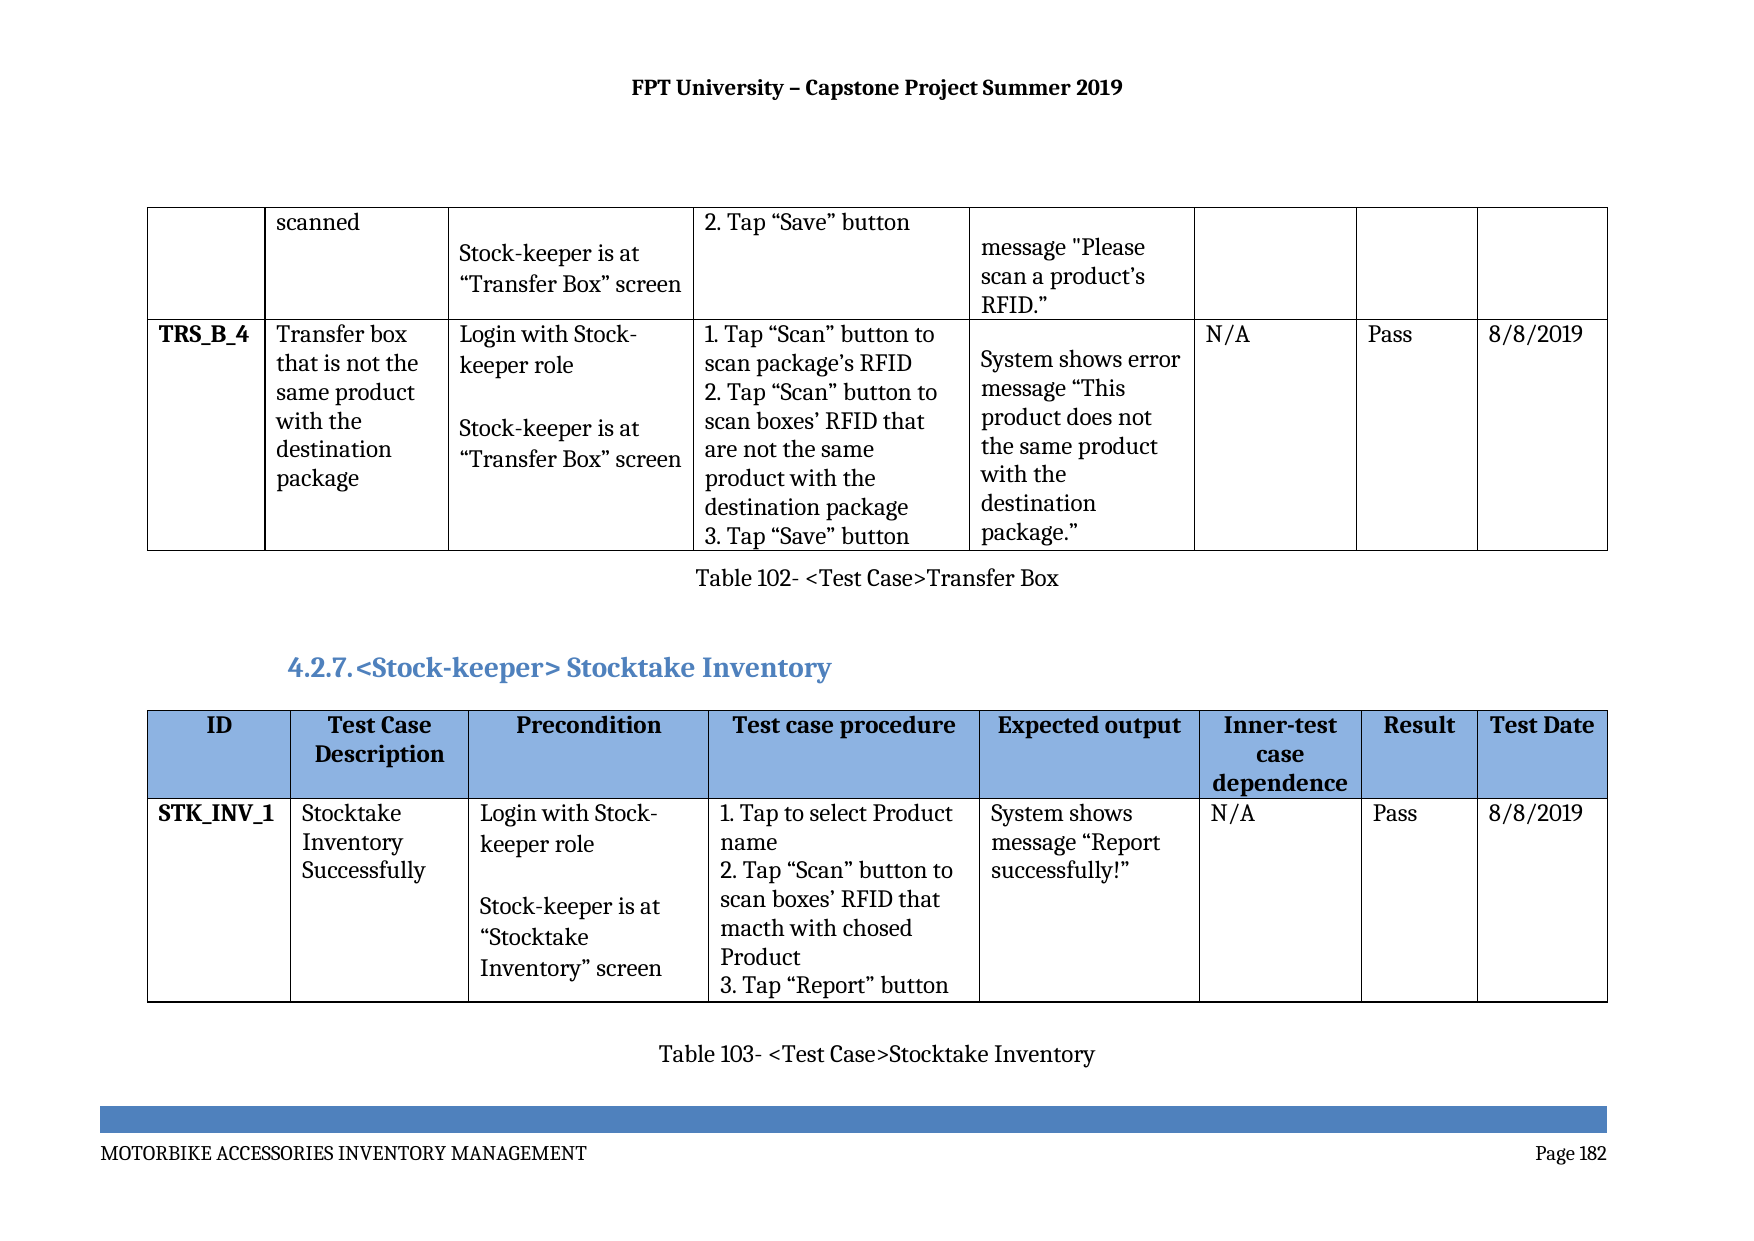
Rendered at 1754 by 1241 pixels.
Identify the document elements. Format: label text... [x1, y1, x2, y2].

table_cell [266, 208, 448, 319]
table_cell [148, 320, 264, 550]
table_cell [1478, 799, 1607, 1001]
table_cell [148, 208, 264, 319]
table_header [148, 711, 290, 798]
subtitle <Stock-keeper> Stocktake Inventory [288, 651, 1607, 685]
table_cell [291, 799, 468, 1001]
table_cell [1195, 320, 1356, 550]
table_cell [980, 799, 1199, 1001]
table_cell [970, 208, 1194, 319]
text Table 166- <Test Case>Transfer Box [147, 564, 1607, 593]
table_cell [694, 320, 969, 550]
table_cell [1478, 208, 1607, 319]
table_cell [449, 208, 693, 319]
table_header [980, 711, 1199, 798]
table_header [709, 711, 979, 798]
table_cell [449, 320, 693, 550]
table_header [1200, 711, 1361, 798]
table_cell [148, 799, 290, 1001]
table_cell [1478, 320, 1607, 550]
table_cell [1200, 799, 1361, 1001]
text Table 167- <Test Case>Stocktake Inventory [147, 1040, 1607, 1069]
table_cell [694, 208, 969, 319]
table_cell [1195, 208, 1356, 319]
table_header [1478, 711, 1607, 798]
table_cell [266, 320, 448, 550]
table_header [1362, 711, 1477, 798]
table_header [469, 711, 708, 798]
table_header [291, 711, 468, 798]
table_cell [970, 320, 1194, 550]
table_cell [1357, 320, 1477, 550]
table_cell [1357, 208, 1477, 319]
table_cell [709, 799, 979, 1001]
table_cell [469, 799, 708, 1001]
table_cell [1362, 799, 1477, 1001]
